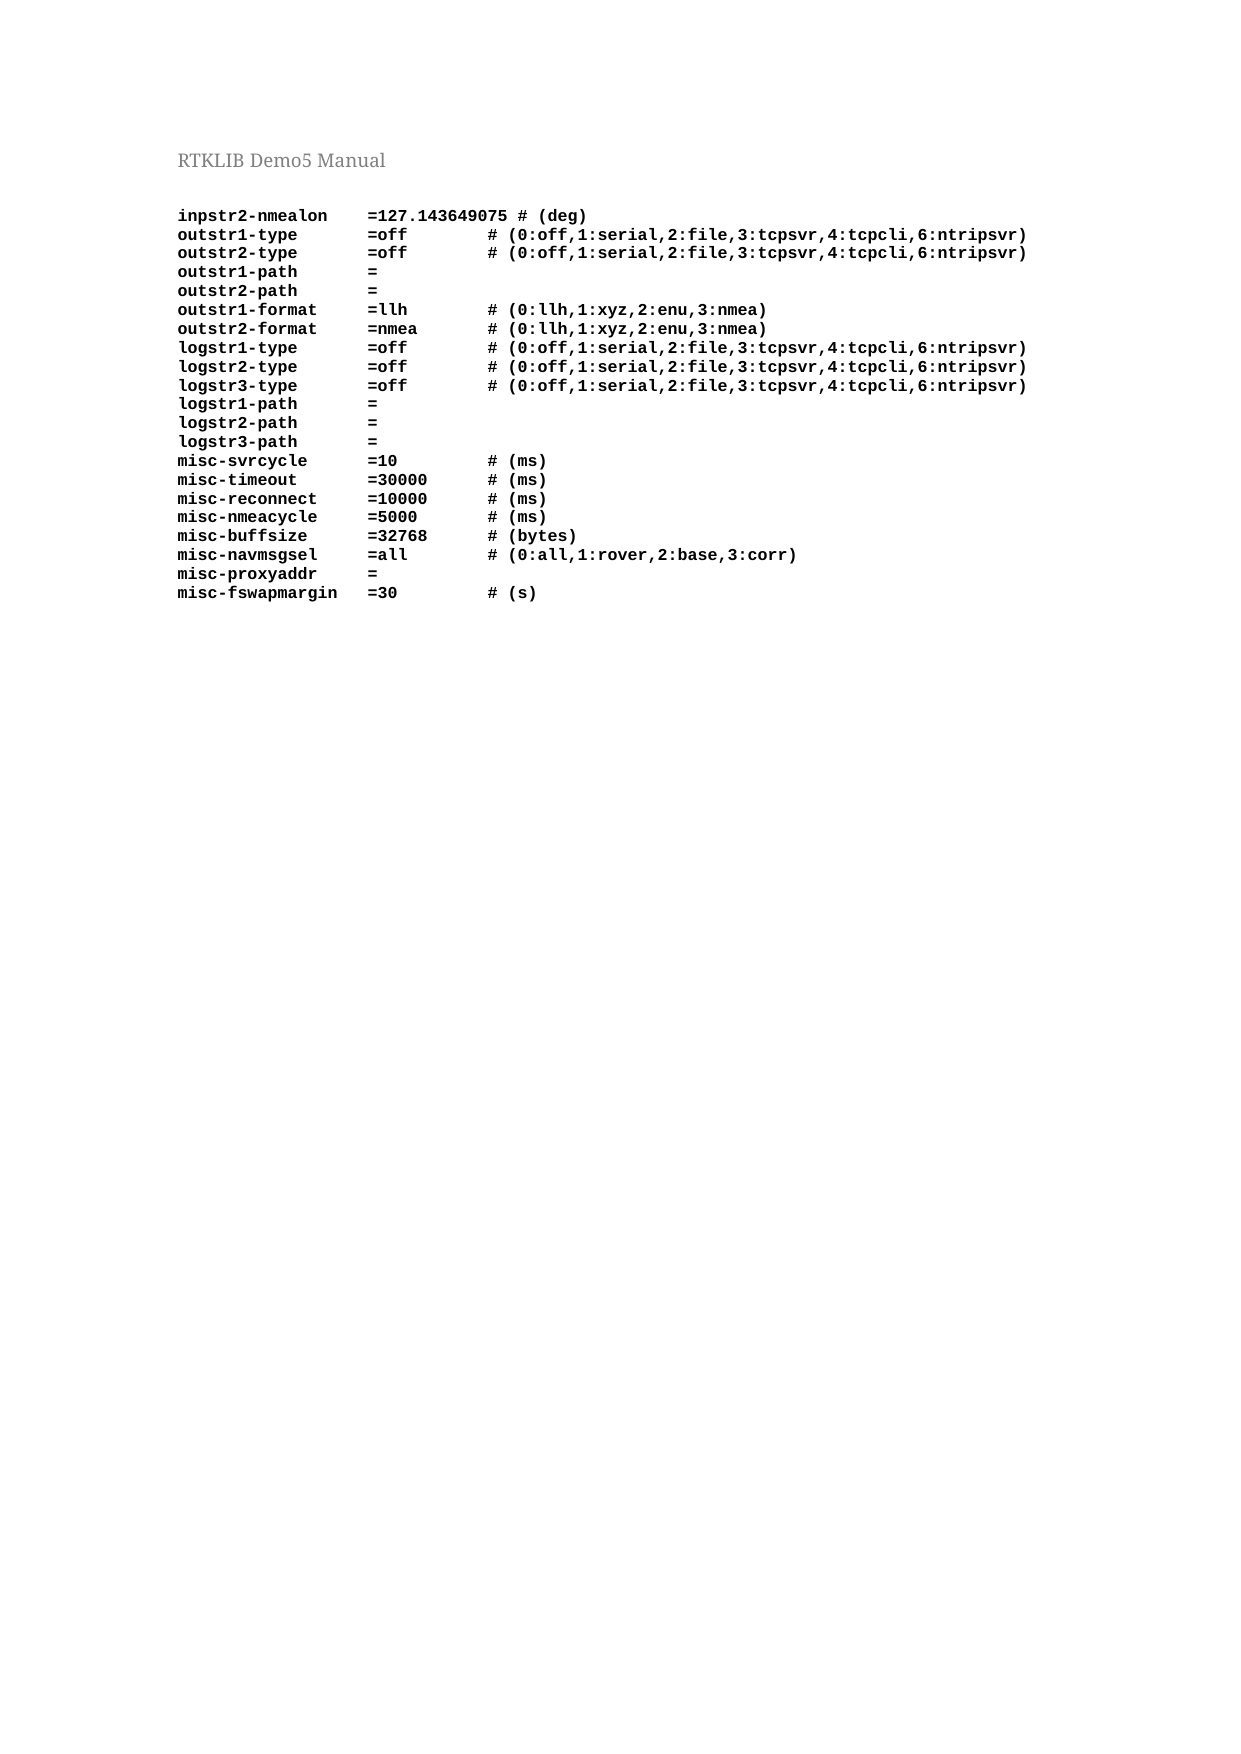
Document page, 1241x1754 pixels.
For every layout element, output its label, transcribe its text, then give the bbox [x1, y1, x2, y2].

text outstr2-path = [177, 283, 1063, 302]
text outstr1-type =off # (0:off,1:serial,2:file,3:tcpsvr,4:tcpcli,6:ntripsvr) [177, 226, 1063, 245]
text outstr1-format =llh # (0:llh,1:xyz,2:enu,3:nmea) [177, 302, 1063, 321]
text logstr2-path = [177, 415, 1063, 434]
text misc-navmsgsel =all # (0:all,1:rover,2:base,3:corr) [177, 547, 1063, 566]
text misc-fswapmargin =30 # (s) [177, 584, 1063, 603]
text outstr1-path = [177, 264, 1063, 283]
text misc-nmeacycle =5000 # (ms) [177, 509, 1063, 528]
text logstr2-type =off # (0:off,1:serial,2:file,3:tcpsvr,4:tcpcli,6:ntripsvr) [177, 358, 1063, 377]
text misc-svrcycle =10 # (ms) [177, 452, 1063, 471]
text logstr3-path = [177, 434, 1063, 452]
text logstr1-type =off # (0:off,1:serial,2:file,3:tcpsvr,4:tcpcli,6:ntripsvr) [177, 339, 1063, 358]
text inpstr2-nmealon =127.143649075 # (deg) [177, 207, 1063, 226]
text misc-proxyaddr = [177, 566, 1063, 584]
text misc-timeout =30000 # (ms) [177, 471, 1063, 490]
text outstr2-type =off # (0:off,1:serial,2:file,3:tcpsvr,4:tcpcli,6:ntripsvr) [177, 245, 1063, 264]
text logstr3-type =off # (0:off,1:serial,2:file,3:tcpsvr,4:tcpcli,6:ntripsvr) [177, 377, 1063, 396]
text misc-reconnect =10000 # (ms) [177, 490, 1063, 509]
text misc-buffsize =32768 # (bytes) [177, 528, 1063, 547]
text logstr1-path = [177, 396, 1063, 415]
text outstr2-format =nmea # (0:llh,1:xyz,2:enu,3:nmea) [177, 321, 1063, 339]
